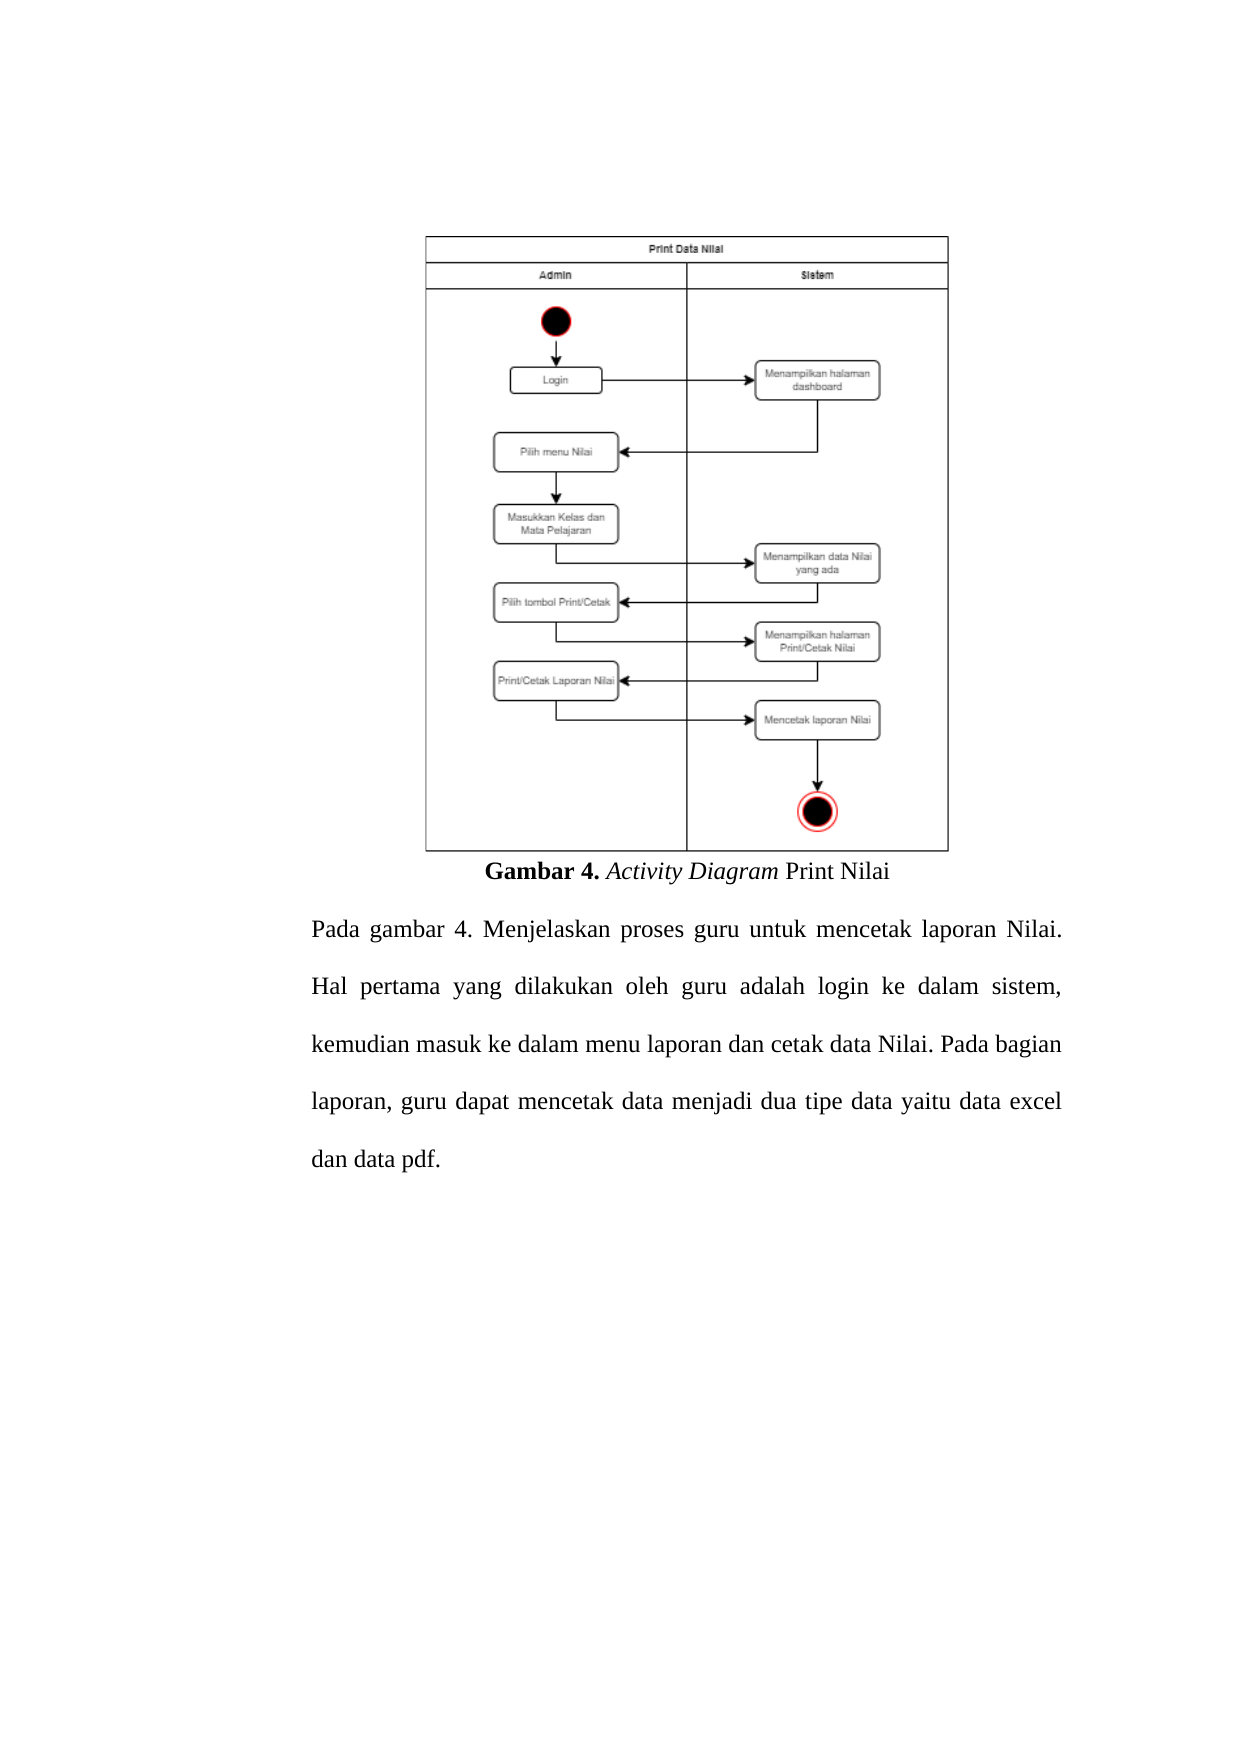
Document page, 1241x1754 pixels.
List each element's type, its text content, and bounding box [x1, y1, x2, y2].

list Gambar 4. Activity Diagram Print Nilai [311, 856, 1063, 885]
picture [425, 236, 949, 853]
list Pada gambar 4. Menjelaskan proses guru untuk mencetak laporan Nilai. Hal pertama yang dilakukan oleh guru adalah login ke dalam sistem, kemudian masuk ke dalam menu laporan dan cetak data Nilai. Pada bagian laporan, guru dapat mencetak data menjadi dua tipe data yaitu data excel dan data pdf. [311, 914, 1063, 1173]
